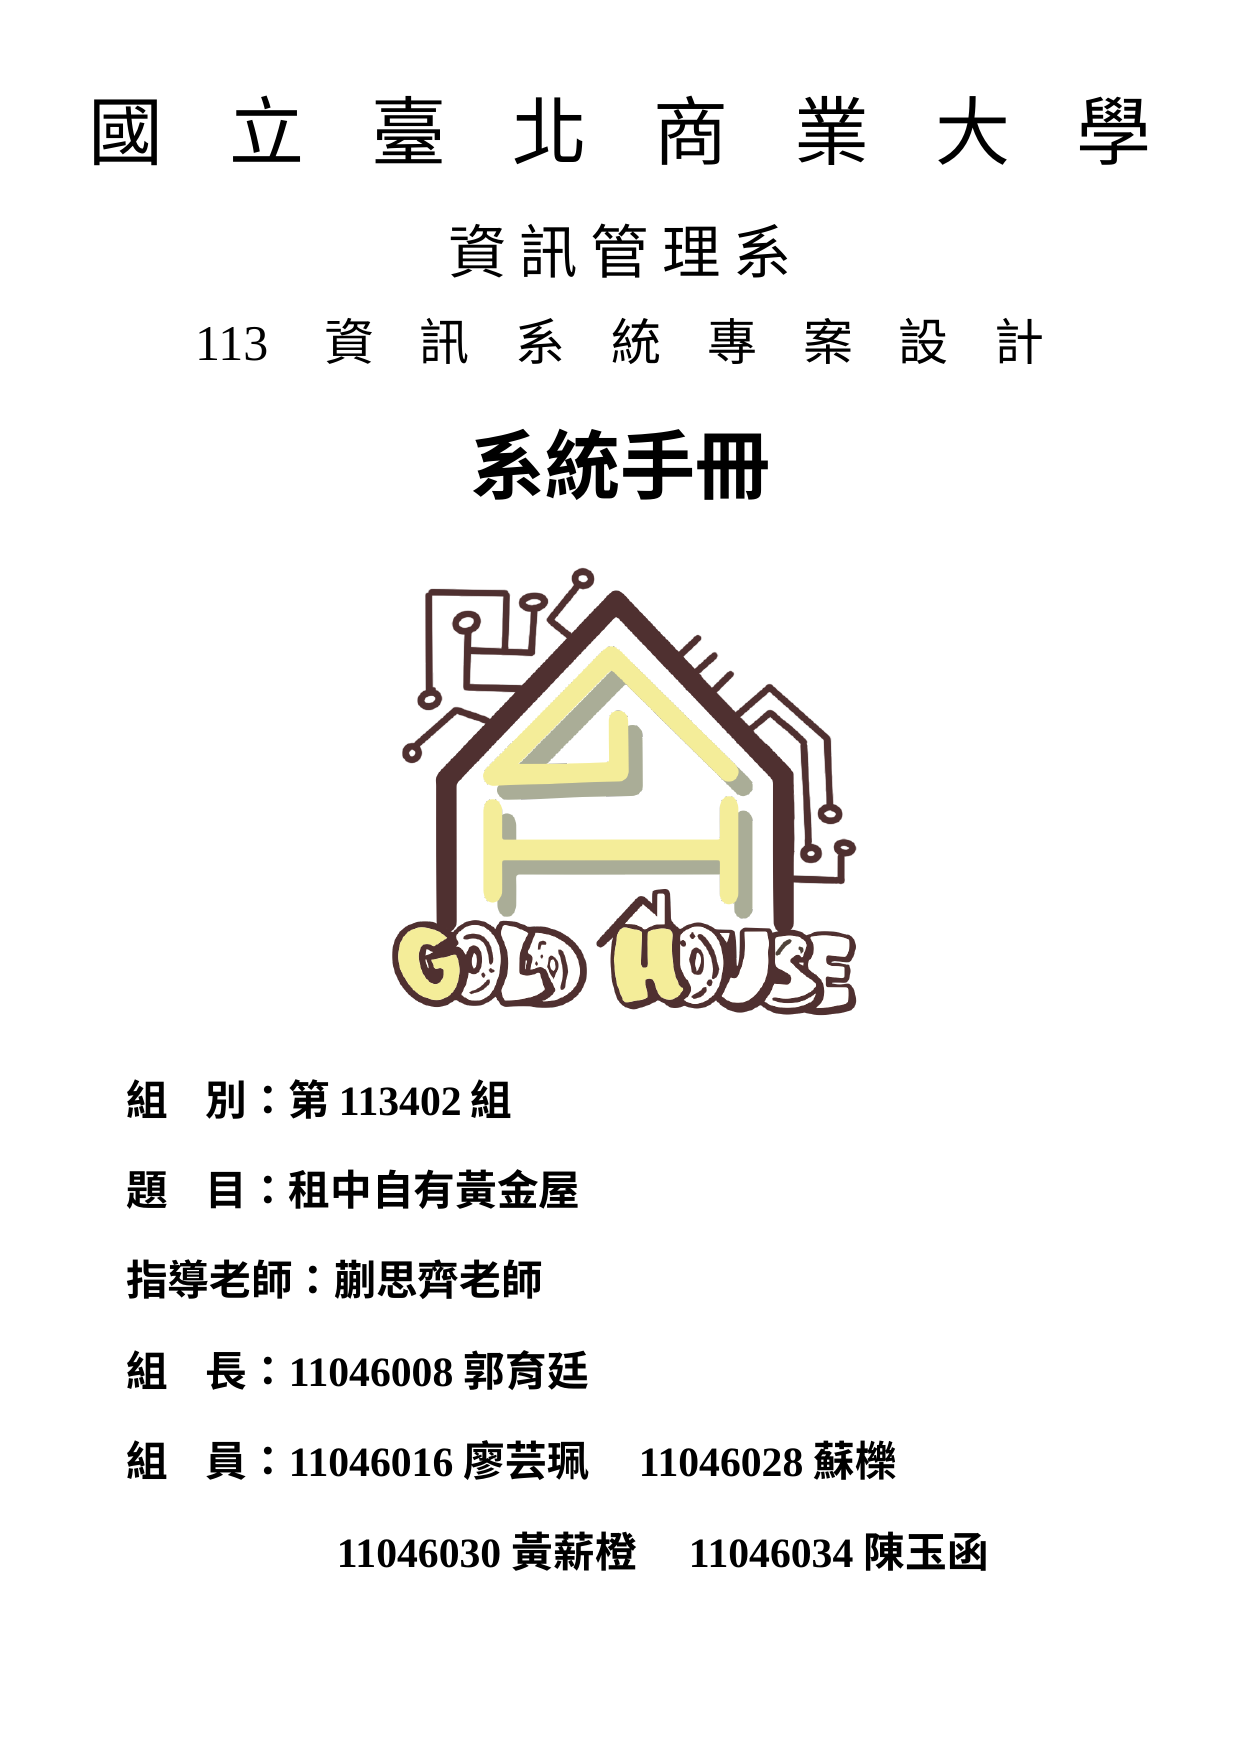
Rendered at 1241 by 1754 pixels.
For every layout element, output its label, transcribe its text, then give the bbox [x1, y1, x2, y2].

picture [366, 552, 875, 1027]
text 組 長：11046008 郭育廷 [126, 1338, 1152, 1398]
text 11046030 黃薪橙 11046034 陳玉函 [337, 1519, 1152, 1579]
text 指導老師：蒯思齊老師 [126, 1247, 1152, 1308]
text 題 目：租中自有黃金屋 [126, 1157, 1152, 1217]
text 國立臺北商業大學 [89, 126, 1152, 168]
text 113資訊系統專案設計 [195, 327, 1045, 369]
text 資 訊 管 理 系 [89, 205, 1152, 290]
text 組 員：11046016 廖芸珮 11046028 蘇櫟 [126, 1428, 1152, 1489]
text 組 別：第113402組 [126, 1067, 1152, 1127]
text 系統手冊 [89, 406, 1152, 515]
